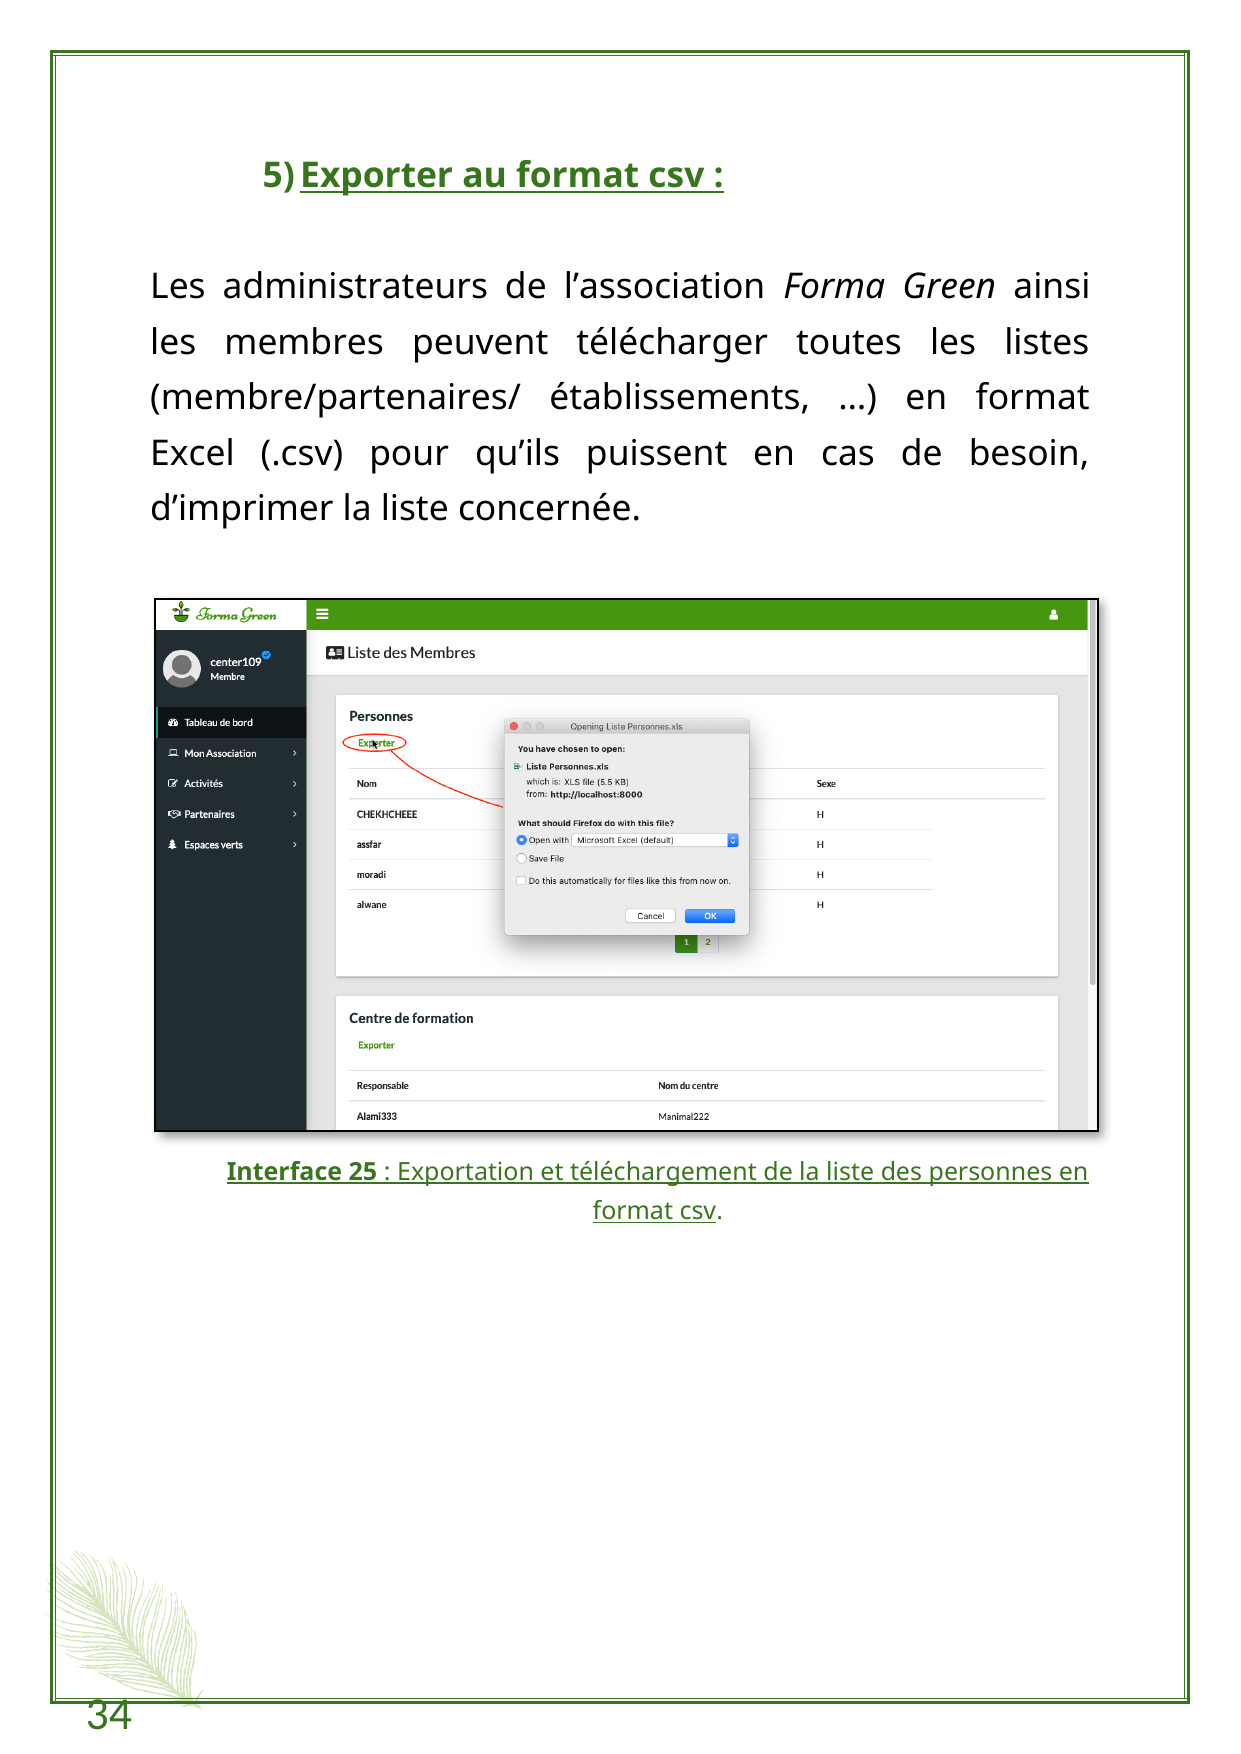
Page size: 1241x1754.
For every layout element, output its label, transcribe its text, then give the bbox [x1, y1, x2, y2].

picture [156, 600, 1097, 1130]
list Exporter au format csv : [262, 150, 1090, 198]
text Les administrateurs de l’association Forma Green ainsi les membres peuvent télécharger toutes les listes (membre/partenaires/ établissements, …) en format Excel (.csv) pour qu’ils puissent en cas de besoin, d’imprimer la liste concernée. [150, 261, 1090, 531]
list Interface 25 : Exportation et téléchargement de la liste des personnes en format csv. [225, 1153, 1090, 1227]
